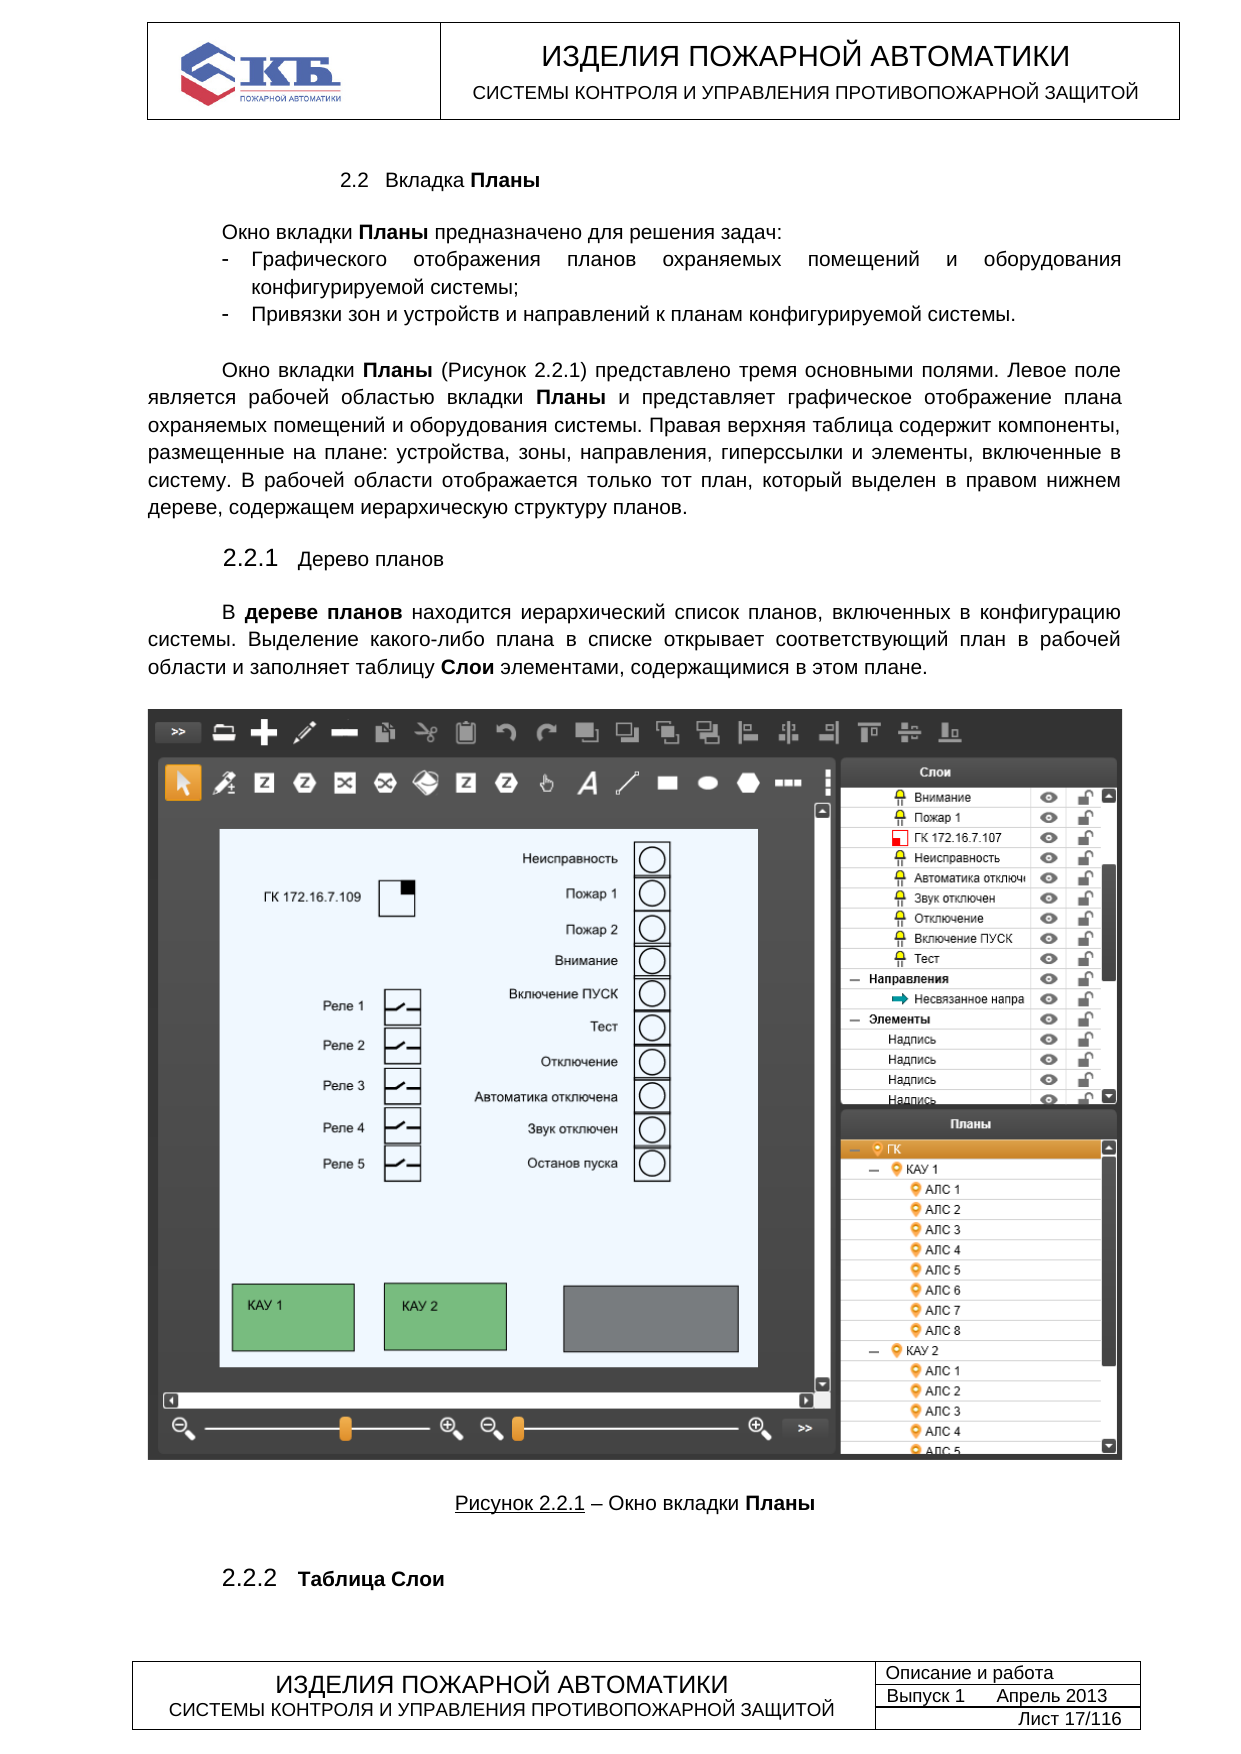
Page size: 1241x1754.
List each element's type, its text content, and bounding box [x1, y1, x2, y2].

list Привязки зон и устройств и направлений к планам конфигурируемой системы. [222, 302, 1122, 326]
list Дерево планов [223, 543, 1122, 572]
list Таблица Слои [148, 1563, 1122, 1592]
list Окно вкладки Планы предназначено для решения задач: [148, 220, 1122, 244]
picture [147, 709, 1123, 1460]
list В дереве планов находится иерархический список планов, включенных в конфигурацию системы. Выделение какого-либо плана в списке открывает соответствующий план в рабочей области и заполняет таблицу Слои элементами, содержащимися в этом плане. [148, 599, 1122, 678]
list Графического отображения планов охраняемых помещений и оборудования конфигурируемой системы; [222, 247, 1122, 299]
picture [177, 34, 354, 115]
list Рисунок 2.2.1 – Окно вкладки Планы [148, 1491, 1122, 1515]
list Окно вкладки Планы (Рисунок 2.2.1) представлено тремя основными полями. Левое поле является рабочей областью вкладки Планы и представляет графическое отображение плана охраняемых помещений и оборудования системы. Правая верхняя таблица содержит компоненты, размещенные на плане: устройства, зоны, направления, гиперссылки и элементы, включенные в систему. В рабочей области отображается только тот план, который выделен в правом нижнем дереве, содержащем иерархическую структуру планов. [148, 357, 1122, 519]
list Вкладка Планы [340, 168, 1122, 192]
